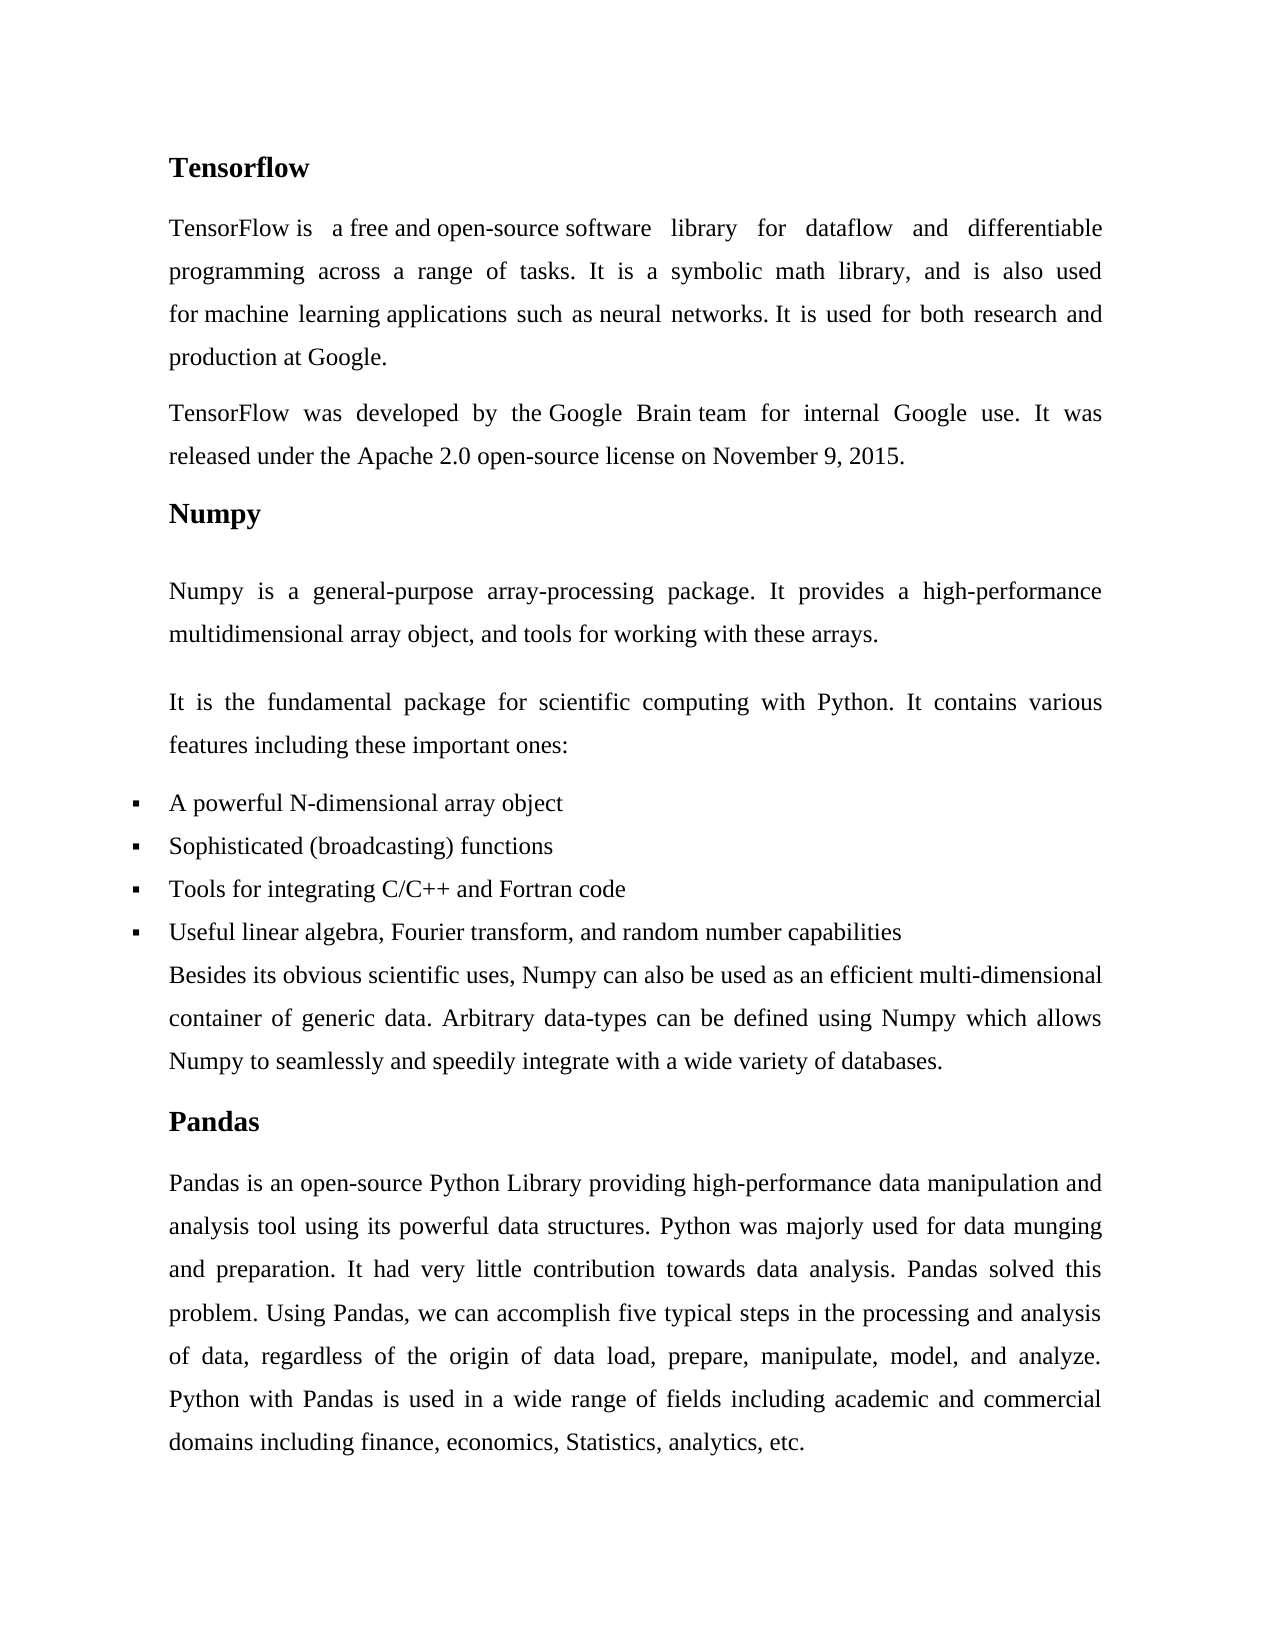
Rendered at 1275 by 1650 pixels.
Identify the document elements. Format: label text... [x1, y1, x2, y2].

text It is the fundamental package for scientific computing with Python. It contains various features including these important ones: [169, 687, 1103, 759]
list Useful linear algebra, Fourier transform, and random number capabilities [131, 917, 1103, 946]
text Tensorflow [169, 150, 1103, 183]
text Numpy is a general-purpose array-processing package. It provides a high-performance multidimensional array object, and tools for working with these arrays. [169, 576, 1103, 648]
text TensorFlow was developed by the Google Brain team for internal Google use. It was released under the Apache 2.0 open-source license on November 9, 2015. [169, 398, 1103, 470]
list Sophisticated (broadcasting) functions [131, 831, 1103, 859]
text TensorFlow is a free and open-source software library for dataflow and differentiable programming across a range of tasks. It is a symbolic math library, and is also used for machine learning applications such as neural networks. It is used for both research and production at Google.‍ [169, 213, 1103, 371]
text Pandas [169, 1104, 1103, 1137]
list A powerful N-dimensional array object [131, 788, 1103, 816]
list Tools for integrating C/C++ and Fortran code [131, 874, 1103, 903]
text Pandas is an open-source Python Library providing high-performance data manipulation and analysis tool using its powerful data structures. Python was majorly used for data munging and preparation. It had very little contribution towards data analysis. Pandas solved this problem. Using Pandas, we can accomplish five typical steps in the processing and analysis of data, regardless of the origin of data load, prepare, manipulate, model, and analyze. Python with Pandas is used in a wide range of fields including academic and commercial domains including finance, economics, Statistics, analytics, etc. [169, 1197, 1103, 1456]
text Numpy [169, 497, 1103, 530]
text Besides its obvious scientific uses, Numpy can also be used as an efficient multi-dimensional container of generic data. Arbitrary data-types can be defined using Numpy which allows Numpy to seamlessly and speedily integrate with a wide variety of databases. [169, 960, 1103, 1075]
